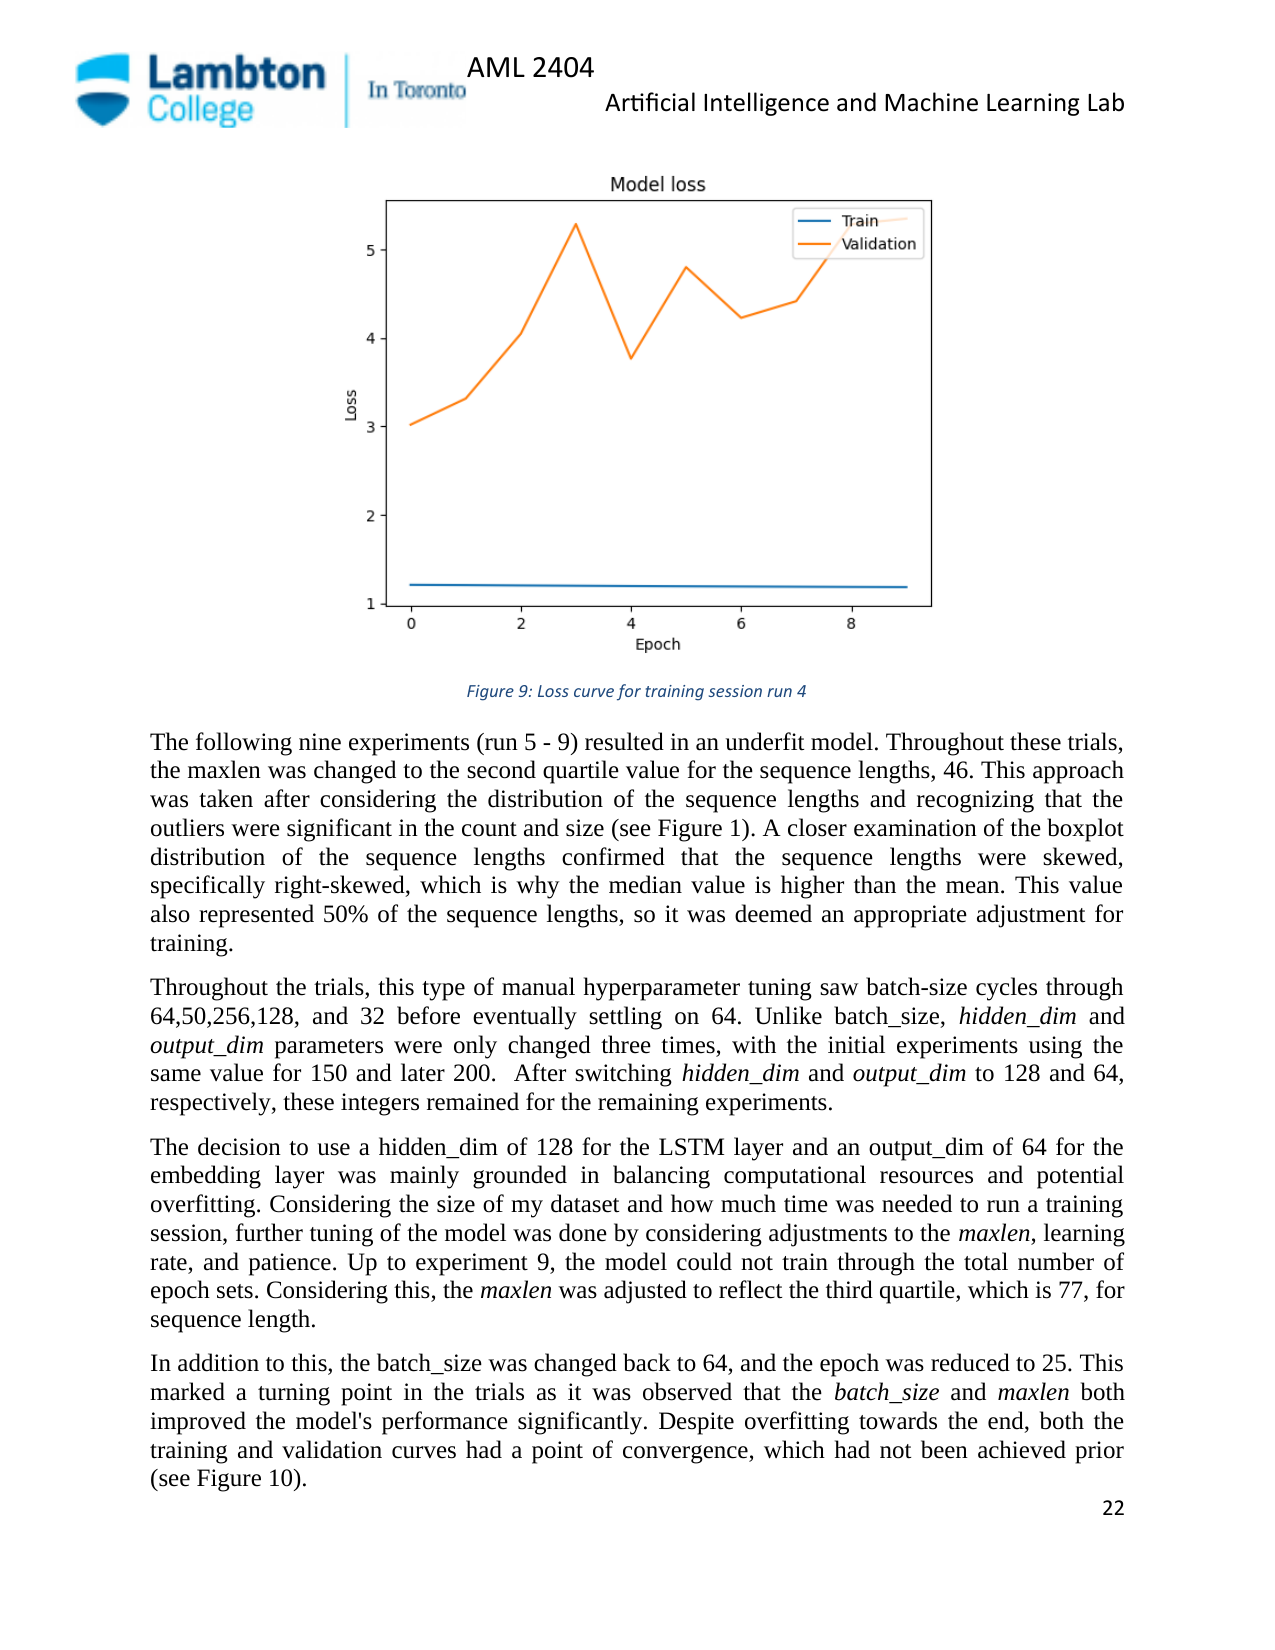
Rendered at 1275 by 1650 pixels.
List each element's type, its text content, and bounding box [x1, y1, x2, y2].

text Throughout the trials, this type of manual hyperparameter tuning saw batch-size cycles through 64,50,256,128, and 32 before eventually settling on 64. Unlike batch_size, hidden_dim and output_dim parameters were only changed three times, with the initial experiments using the same value for 150 and later 200. After switching hidden_dim and output_dim to 128 and 64, respectively, these integers remained for the remaining experiments. [150, 972, 1125, 1116]
text The following nine experiments (run 5 - 9) resulted in an underfit model. Throughout these trials, the maxlen was changed to the second quartile value for the sequence lengths, 46. This approach was taken after considering the distribution of the sequence lengths and recognizing that the outliers were significant in the count and size (see Figure 1). A closer examination of the boxplot distribution of the sequence lengths confirmed that the sequence lengths were skewed, specifically right-skewed, which is why the median value is higher than the mean. This value also represented 50% of the sequence lengths, so it was deemed an appropriate adjustment for training. [150, 727, 1125, 957]
picture [333, 165, 942, 664]
text In addition to this, the batch_size was changed back to 64, and the epoch was reduced to 25. This marked a turning point in the trials as it was observed that the batch_size and maxlen both improved the model's performance significantly. Despite overfitting towards the end, both the training and validation curves had a point of convergence, which had not been achieved prior (see Figure 10). [150, 1348, 1125, 1492]
picture [74, 51, 467, 128]
text The decision to use a hidden_dim of 128 for the LSTM layer and an output_dim of 64 for the embedding layer was mainly grounded in balancing computational resources and potential overfitting. Considering the size of my dataset and how much time was needed to run a training session, further tuning of the model was done by considering adjustments to the maxlen, learning rate, and patience. Up to experiment 9, the model could not train through the total number of epoch sets. Considering this, the maxlen was adjusted to reflect the third quartile, which is 77, for sequence length. [150, 1132, 1125, 1333]
